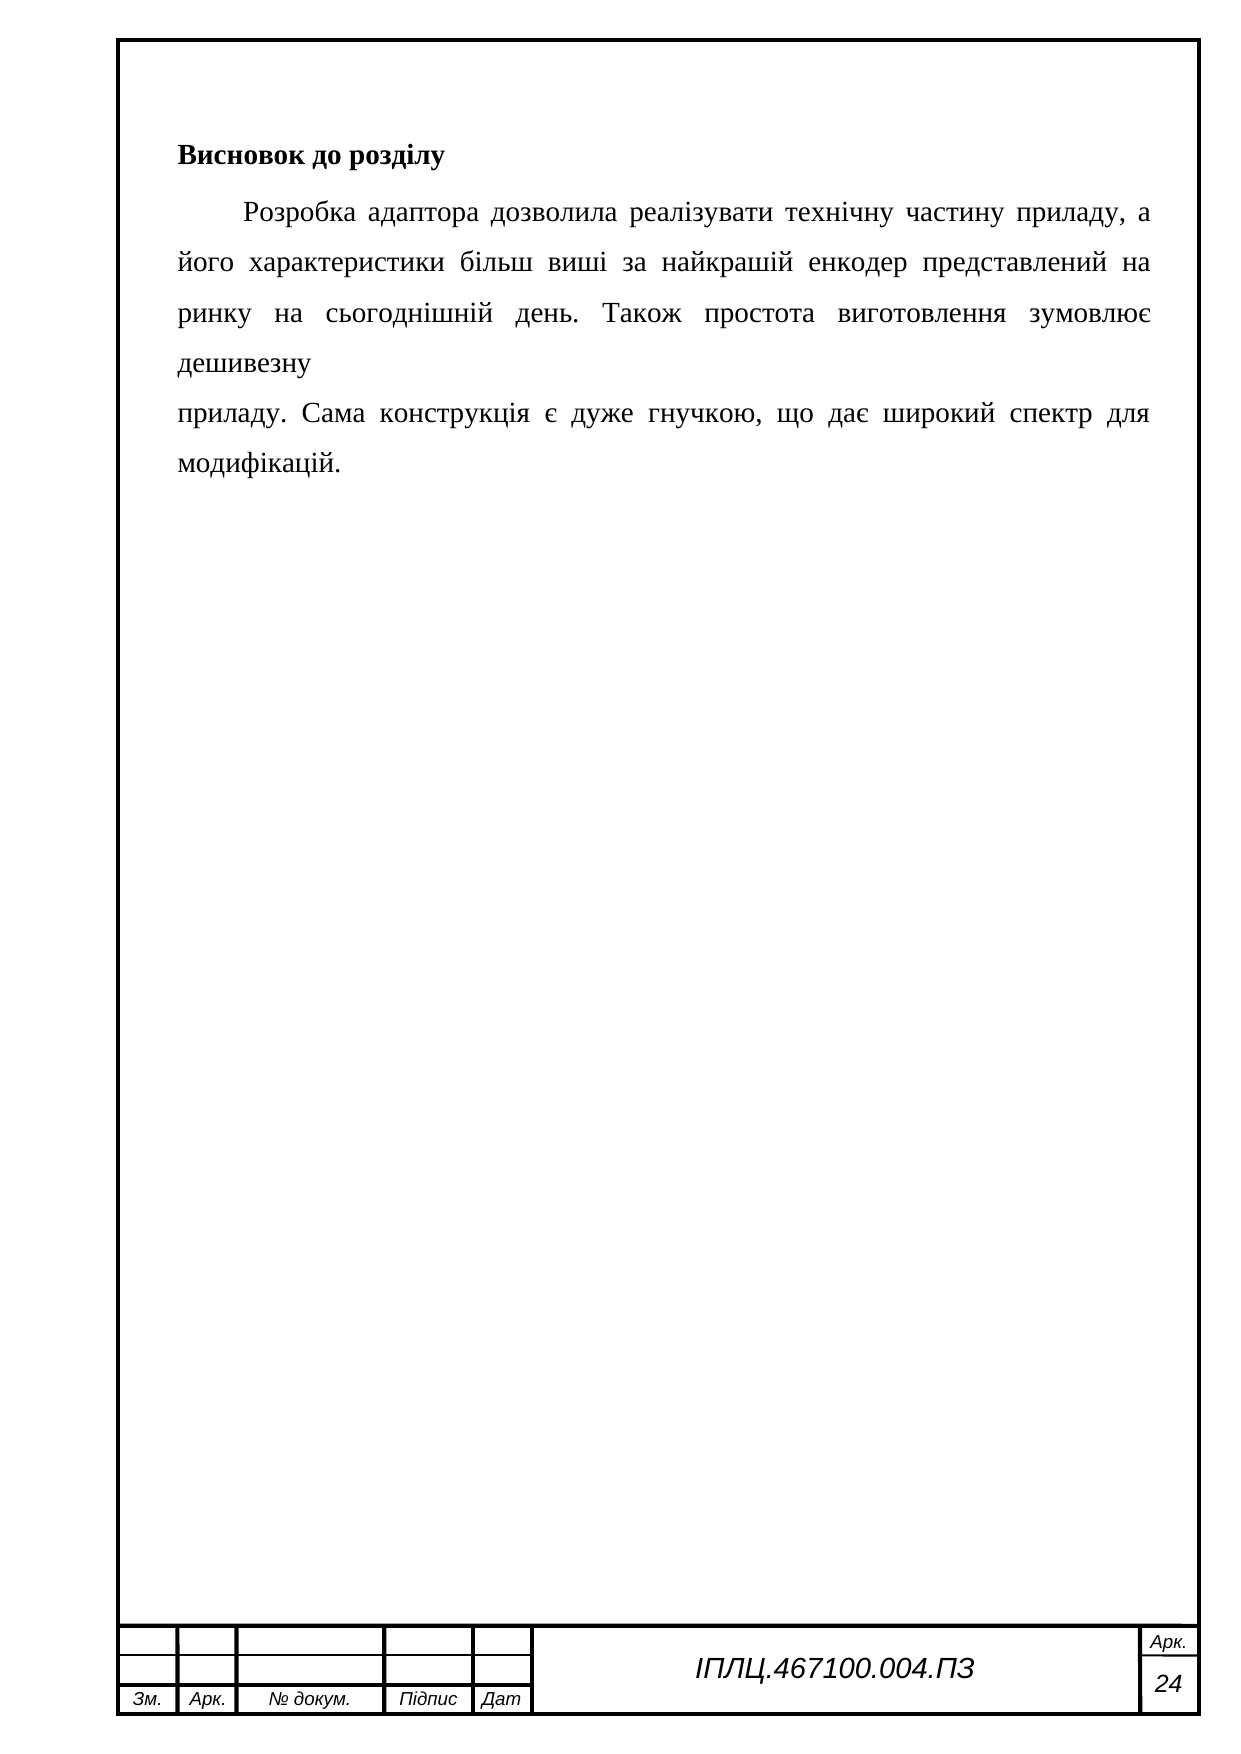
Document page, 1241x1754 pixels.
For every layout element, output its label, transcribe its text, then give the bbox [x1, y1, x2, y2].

text Розробка адаптора дозволила реалізувати технічну частину приладу, а його характеристики більш виші за найкрашій енкодер представлений на ринку на сьогоднішній день. Також простота виготовлення зумовлює дешивезну [177, 194, 1152, 378]
subtitle Висновок до розділу [177, 137, 1152, 171]
text приладу. Сама конструкція є дуже гнучкою, що дає широкий спектр для модифікацій. [177, 395, 1152, 479]
